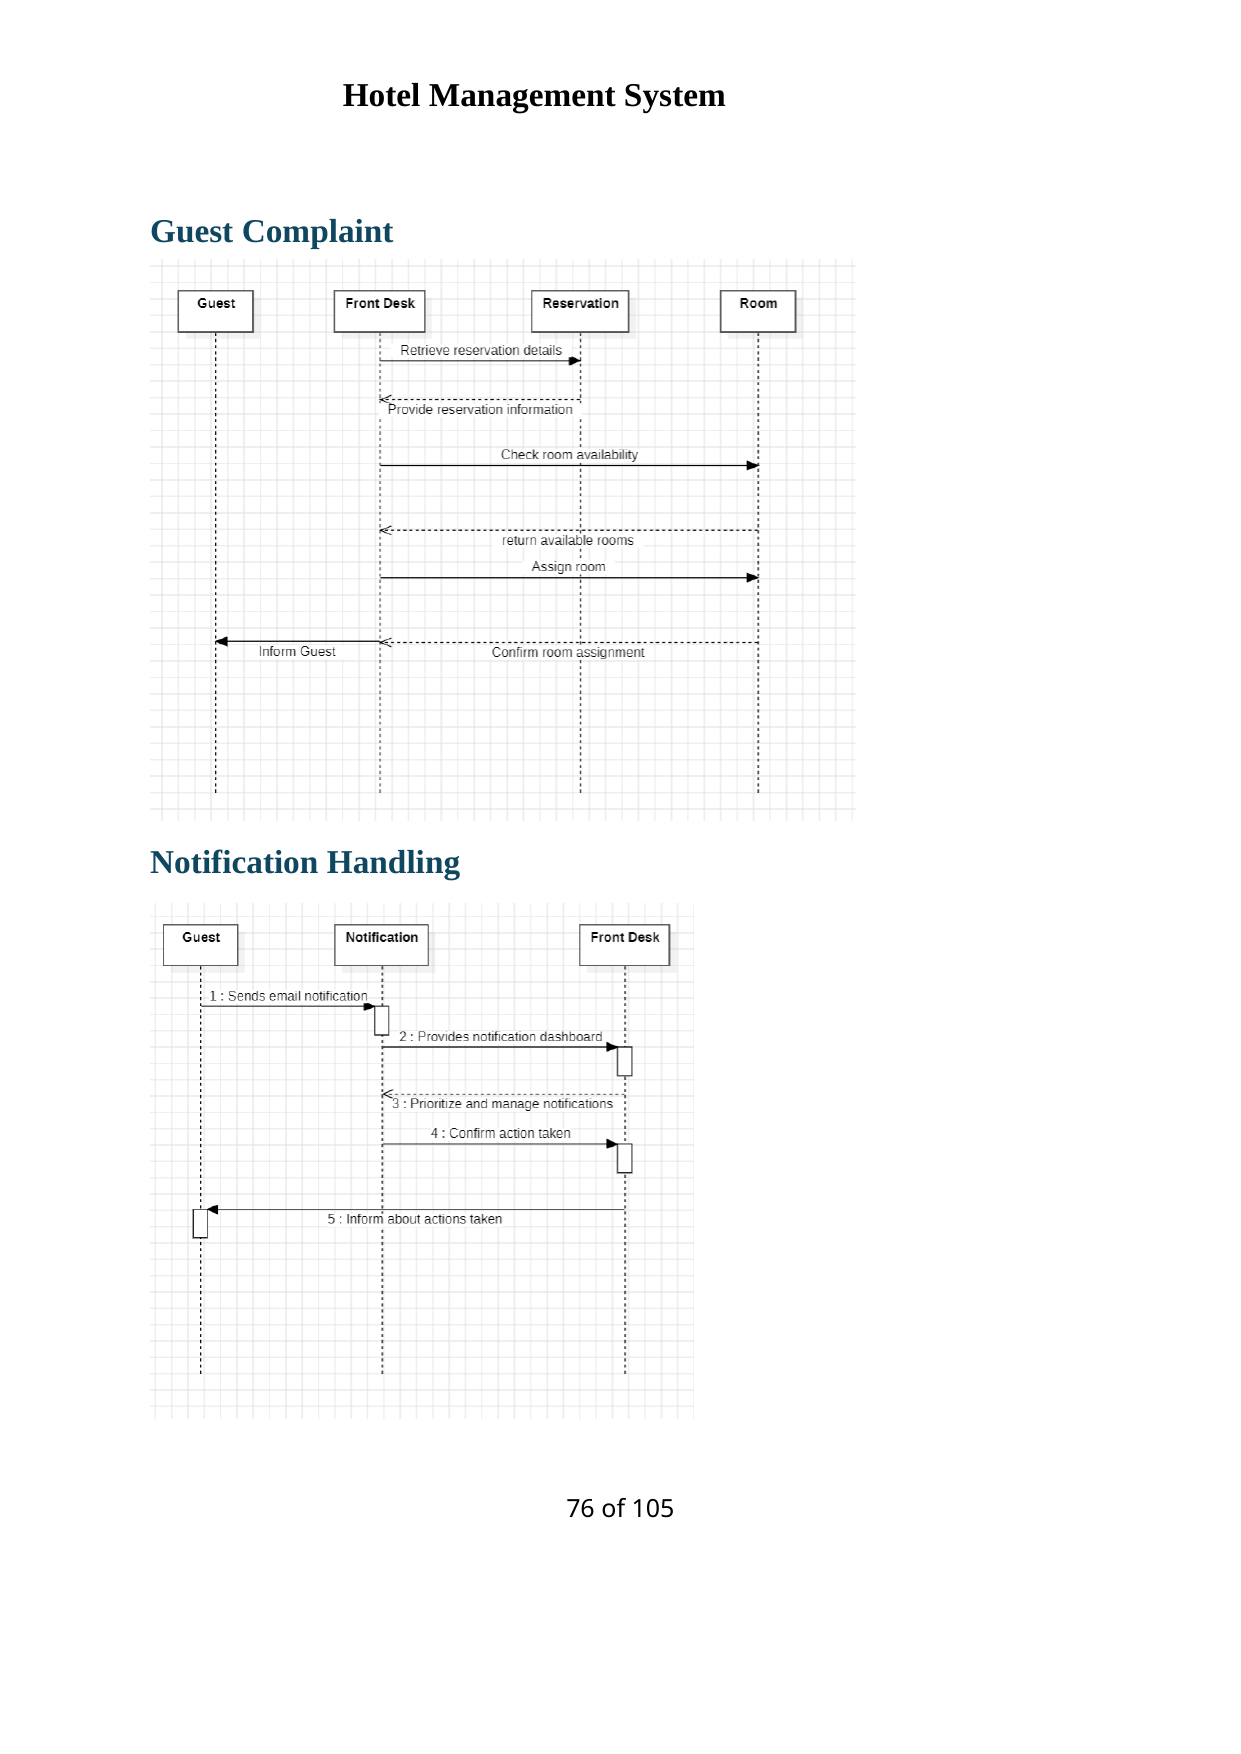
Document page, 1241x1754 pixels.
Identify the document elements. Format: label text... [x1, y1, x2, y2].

picture [150, 903, 694, 1419]
picture [150, 259, 857, 821]
subtitle Guest Complaint [150, 211, 1090, 249]
text Notification Handling [150, 842, 1090, 881]
